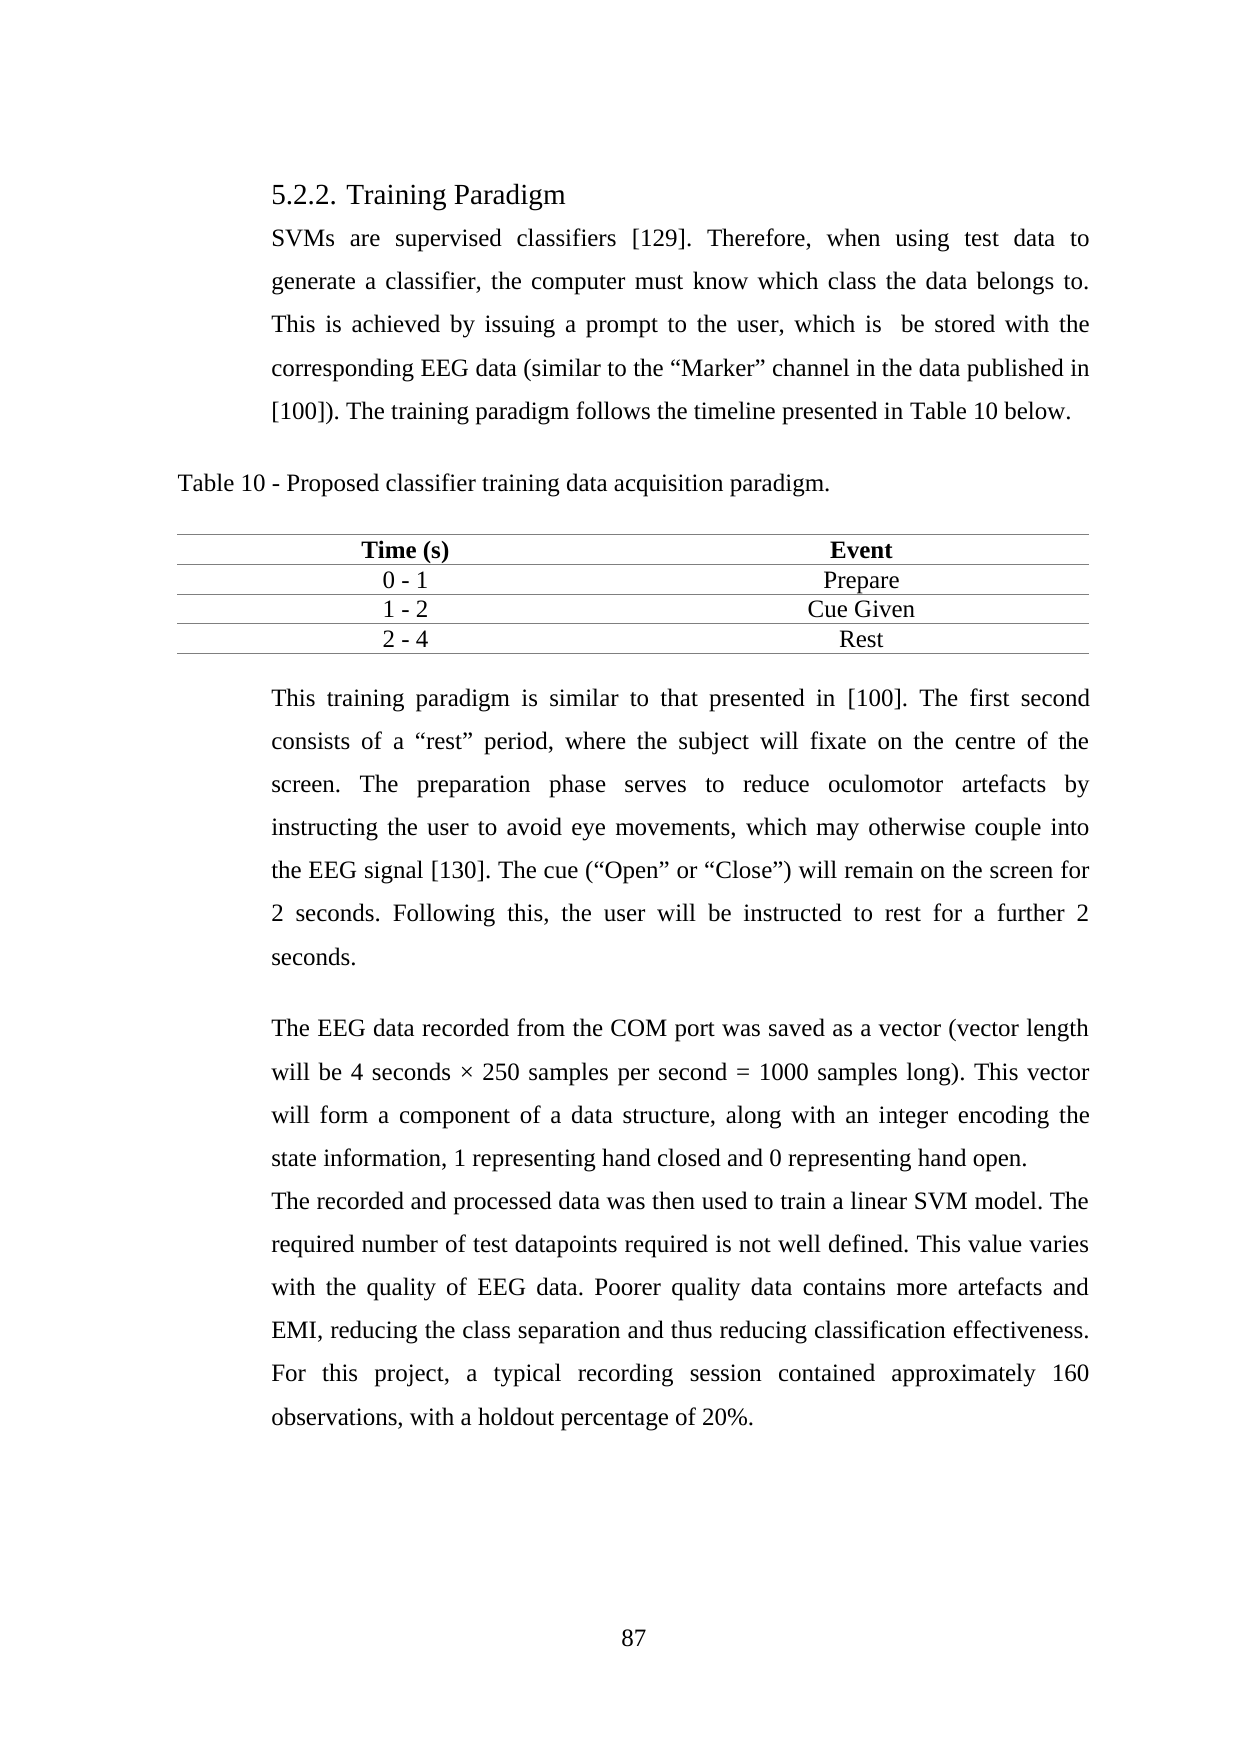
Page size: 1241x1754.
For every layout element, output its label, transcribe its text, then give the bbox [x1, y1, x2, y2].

subtitle Training Paradigm [271, 177, 1090, 211]
table_cell Rest [633, 624, 1089, 653]
table_cell 1 - 2 [177, 595, 633, 623]
text The recorded and processed data was then used to train a linear SVM model. The required number of test datapoints required is not well defined. This value varies with the quality of EEG data. Poorer quality data contains more artefacts and EMI, reducing the class separation and thus reducing classification effectiveness. For this project, a typical recording session contained approximately 160 observations, with a holdout percentage of 20%. [271, 1186, 1090, 1430]
table_cell 2 - 4 [177, 624, 633, 653]
table_cell 0 - 1 [177, 565, 633, 593]
table_header Event [633, 535, 1089, 564]
table_header Time (s) [177, 535, 633, 564]
text SVMs are supervised classifiers [129]. Therefore, when using test data to generate a classifier, the computer must know which class the data belongs to. This is achieved by issuing a prompt to the user, which is be stored with the corresponding EEG data (similar to the “Marker” channel in the data published in [100]). The training paradigm follows the timeline presented in Table 10 below. [271, 223, 1090, 424]
table_cell Cue Given [633, 595, 1089, 623]
text The EEG data recorded from the COM port was saved as a vector (vector length will be 4 seconds × 250 samples per second = 1000 samples long). This vector will form a component of a data structure, along with an integer encoding the state information, 1 representing hand closed and 0 representing hand open. [271, 1013, 1090, 1172]
text This training paradigm is similar to that presented in [100]. The first second consists of a “rest” period, where the subject will fixate on the centre of the screen. The preparation phase serves to reduce oculomotor artefacts by instructing the user to avoid eye movements, which may otherwise couple into the EEG signal [130]. The cue (“Open” or “Close”) will remain on the screen for 2 seconds. Following this, the user will be instructed to rest for a further 2 seconds. [271, 683, 1090, 970]
table_cell Prepare [633, 565, 1089, 593]
